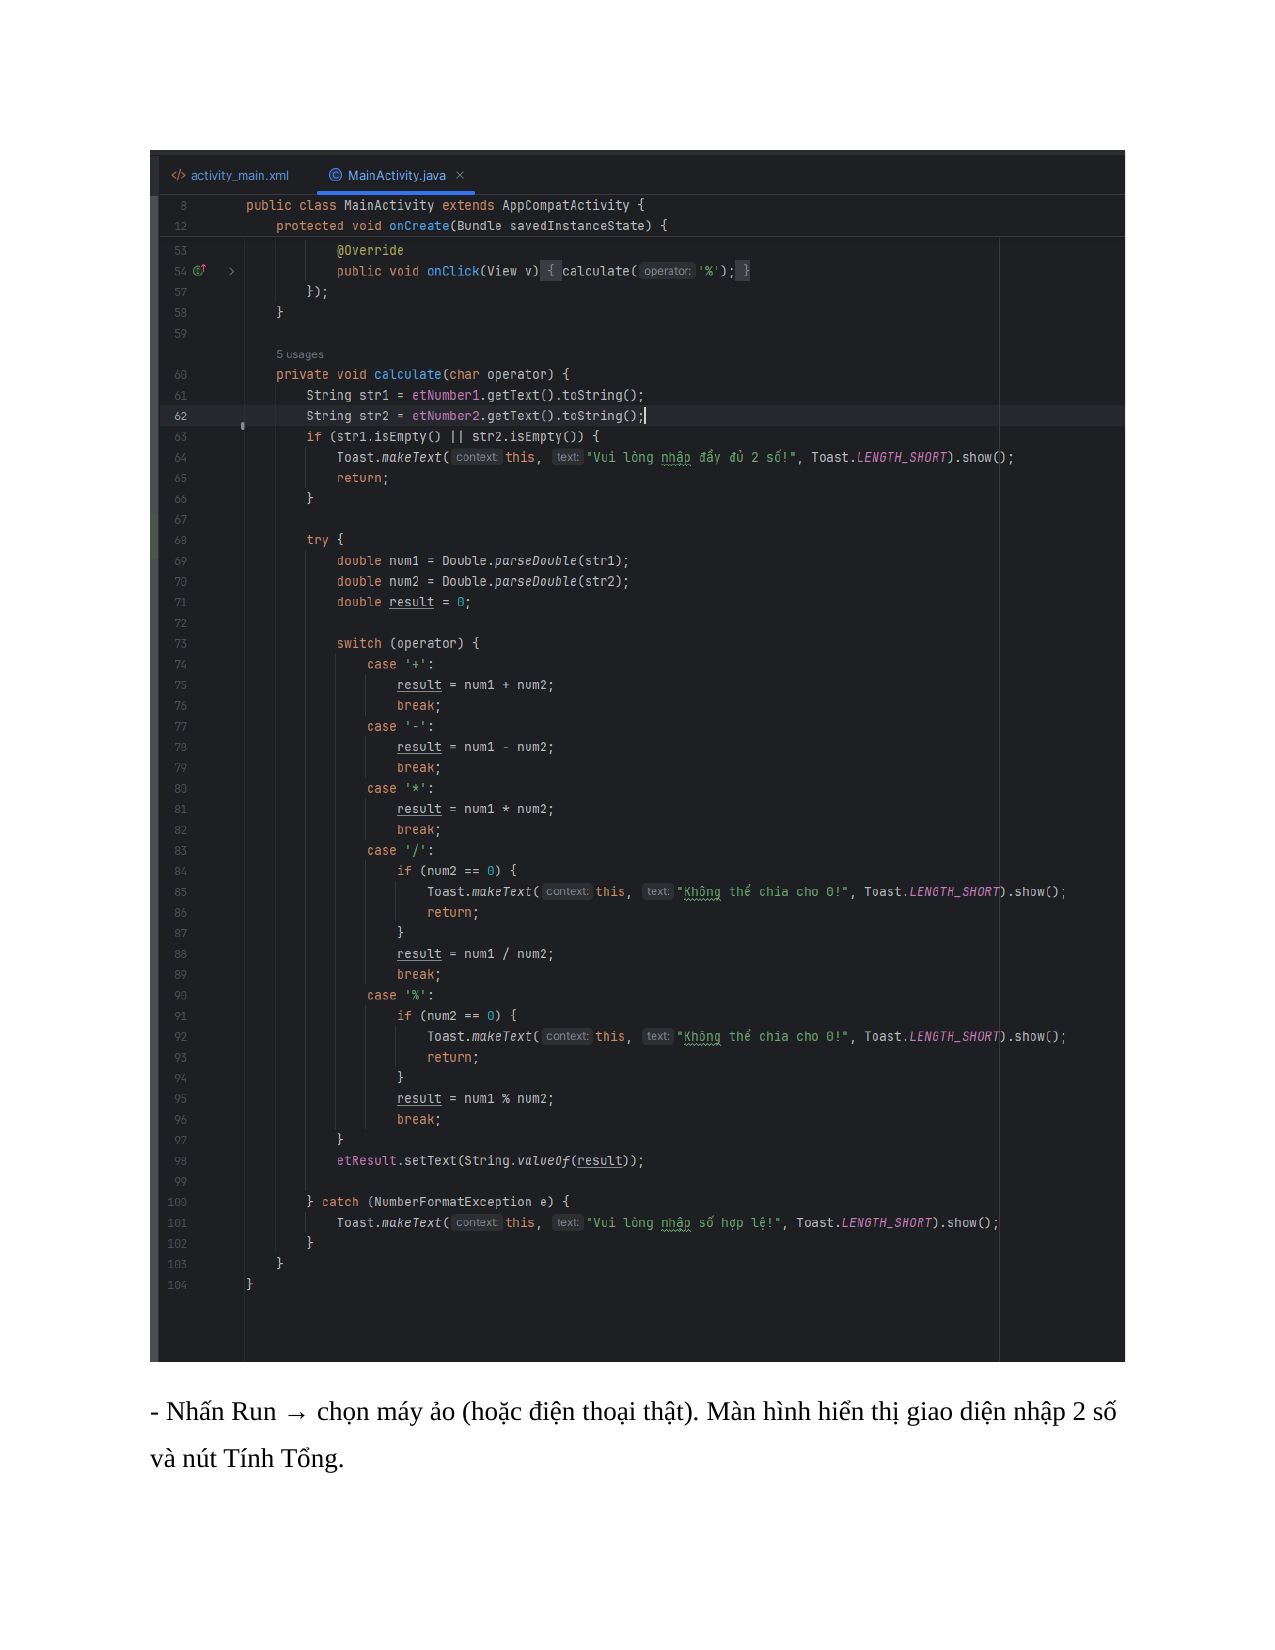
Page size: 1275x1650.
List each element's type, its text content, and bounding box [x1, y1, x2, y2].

picture [150, 150, 1125, 1362]
text - Nhấn Run → chọn máy ảo (hoặc điện thoại thật). Màn hình hiển thị giao diện nhập 2 số và nút Tính Tổng. [150, 1395, 1125, 1473]
